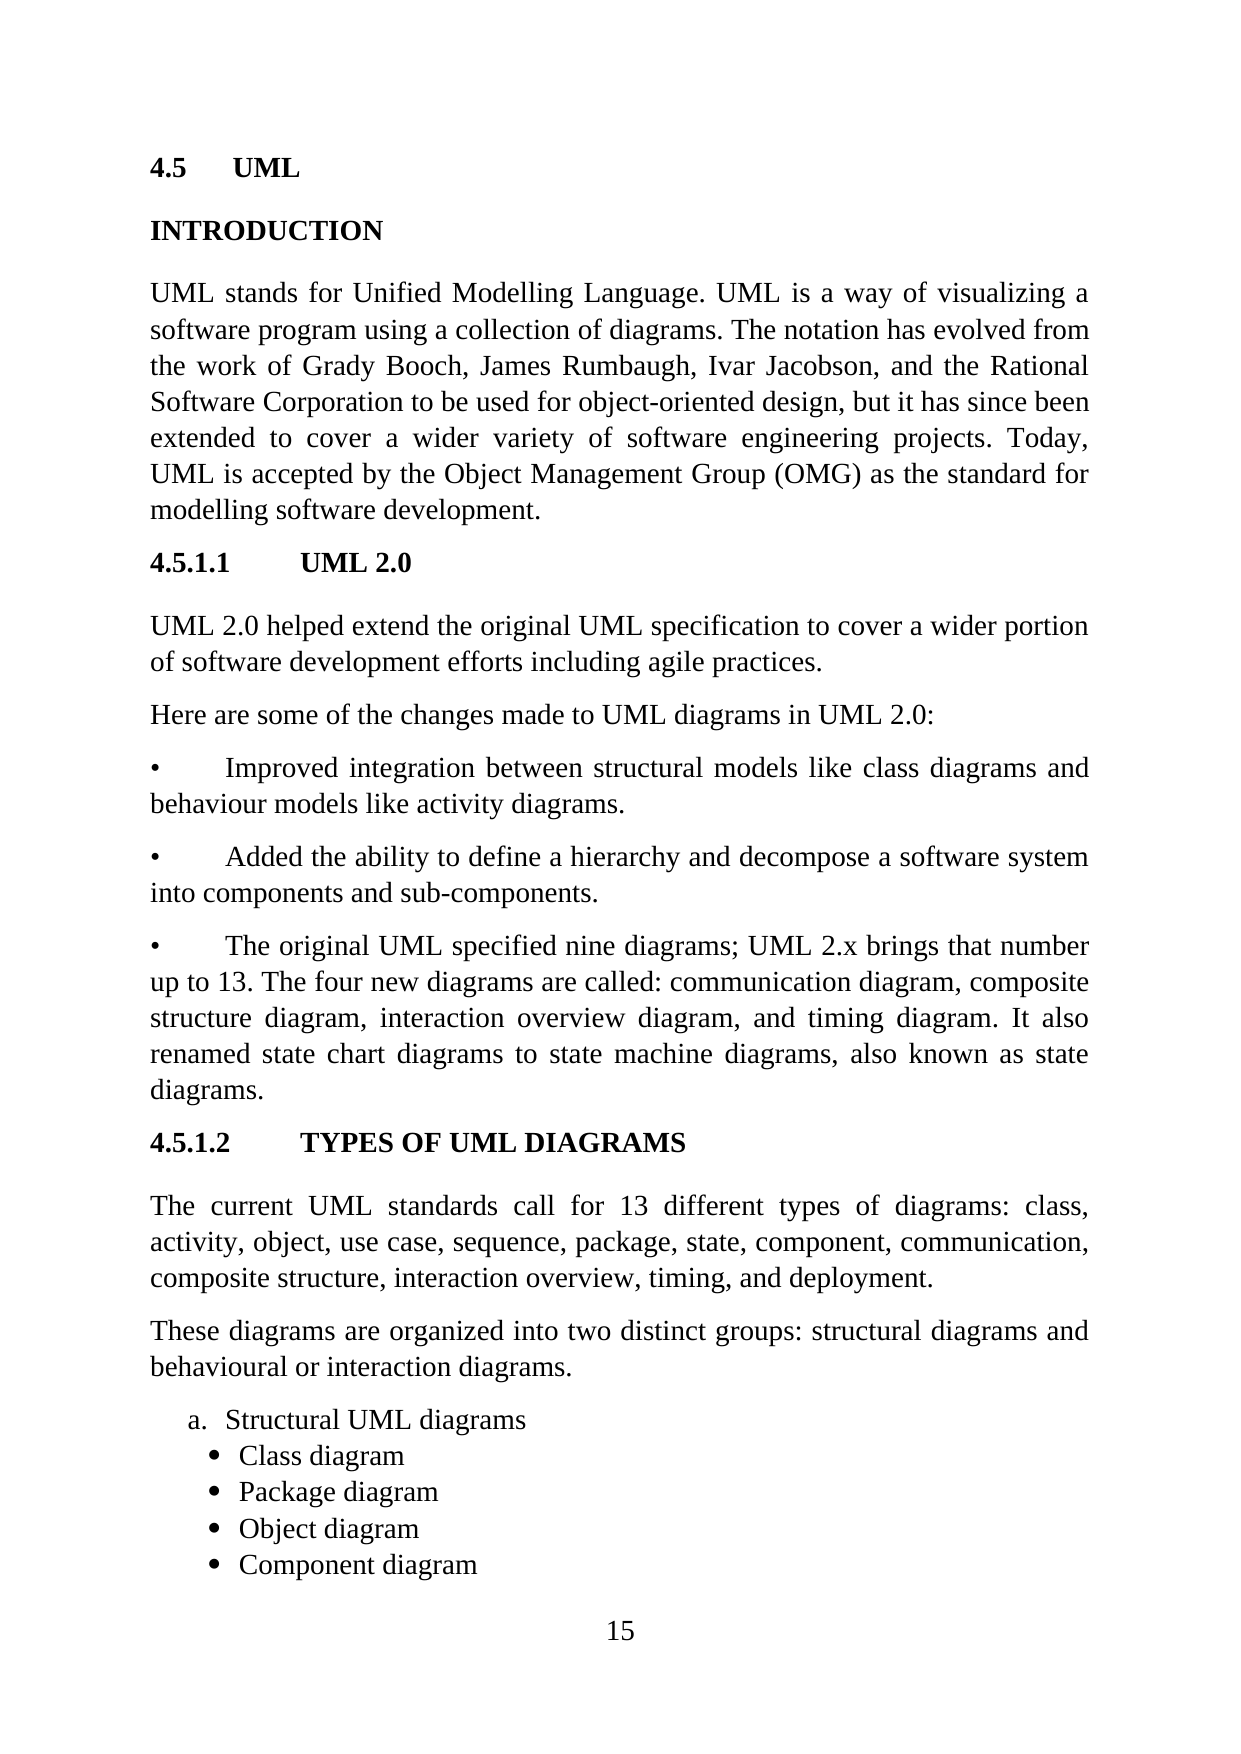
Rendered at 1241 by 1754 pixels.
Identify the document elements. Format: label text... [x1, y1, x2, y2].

text UML stands for Unified Modelling Language. UML is a way of visualizing a software program using a collection of diagrams. The notation has evolved from the work of Grady Booch, James Rumbaugh, Ivar Jacobson, and the Rational Software Corporation to be used for object-oriented design, but it has since been extended to cover a wider variety of software engineering projects. Today, UML is accepted by the Object Management Group (OMG) as the standard for modelling software development. [150, 276, 1090, 526]
list Package diagram [209, 1474, 1090, 1508]
text UML 2.0 helped extend the original UML specification to cover a wider portion of software development efforts including agile practices. [150, 608, 1090, 678]
text • Added the ability to define a hierarchy and decompose a software system into components and sub-components. [150, 839, 1090, 908]
list Object diagram [209, 1511, 1090, 1544]
list Component diagram [209, 1547, 1090, 1581]
text Here are some of the changes made to UML diagrams in UML 2.0: [150, 697, 1090, 731]
text The current UML standards call for 13 different types of diagrams: class, activity, object, use case, sequence, package, state, component, communication, composite structure, interaction overview, timing, and deployment. [150, 1188, 1090, 1294]
subtitle TYPES OF UML DIAGRAMS [150, 1125, 1090, 1159]
text • Improved integration between structural models like class diagrams and behaviour models like activity diagrams. [150, 750, 1090, 819]
text These diagrams are organized into two distinct groups: structural diagrams and behavioural or interaction diagrams. [150, 1313, 1090, 1383]
subtitle INTRODUCTION [150, 213, 1090, 246]
list Structural UML diagrams [187, 1402, 1090, 1436]
subtitle UML 2.0 [150, 545, 1090, 579]
list Class diagram [209, 1438, 1090, 1472]
text • The original UML specified nine diagrams; UML 2.x brings that number up to 13. The four new diagrams are called: communication diagram, composite structure diagram, interaction overview diagram, and timing diagram. It also renamed state chart diagrams to state machine diagrams, also known as state diagrams. [150, 928, 1090, 1106]
subtitle UML [150, 150, 1090, 183]
